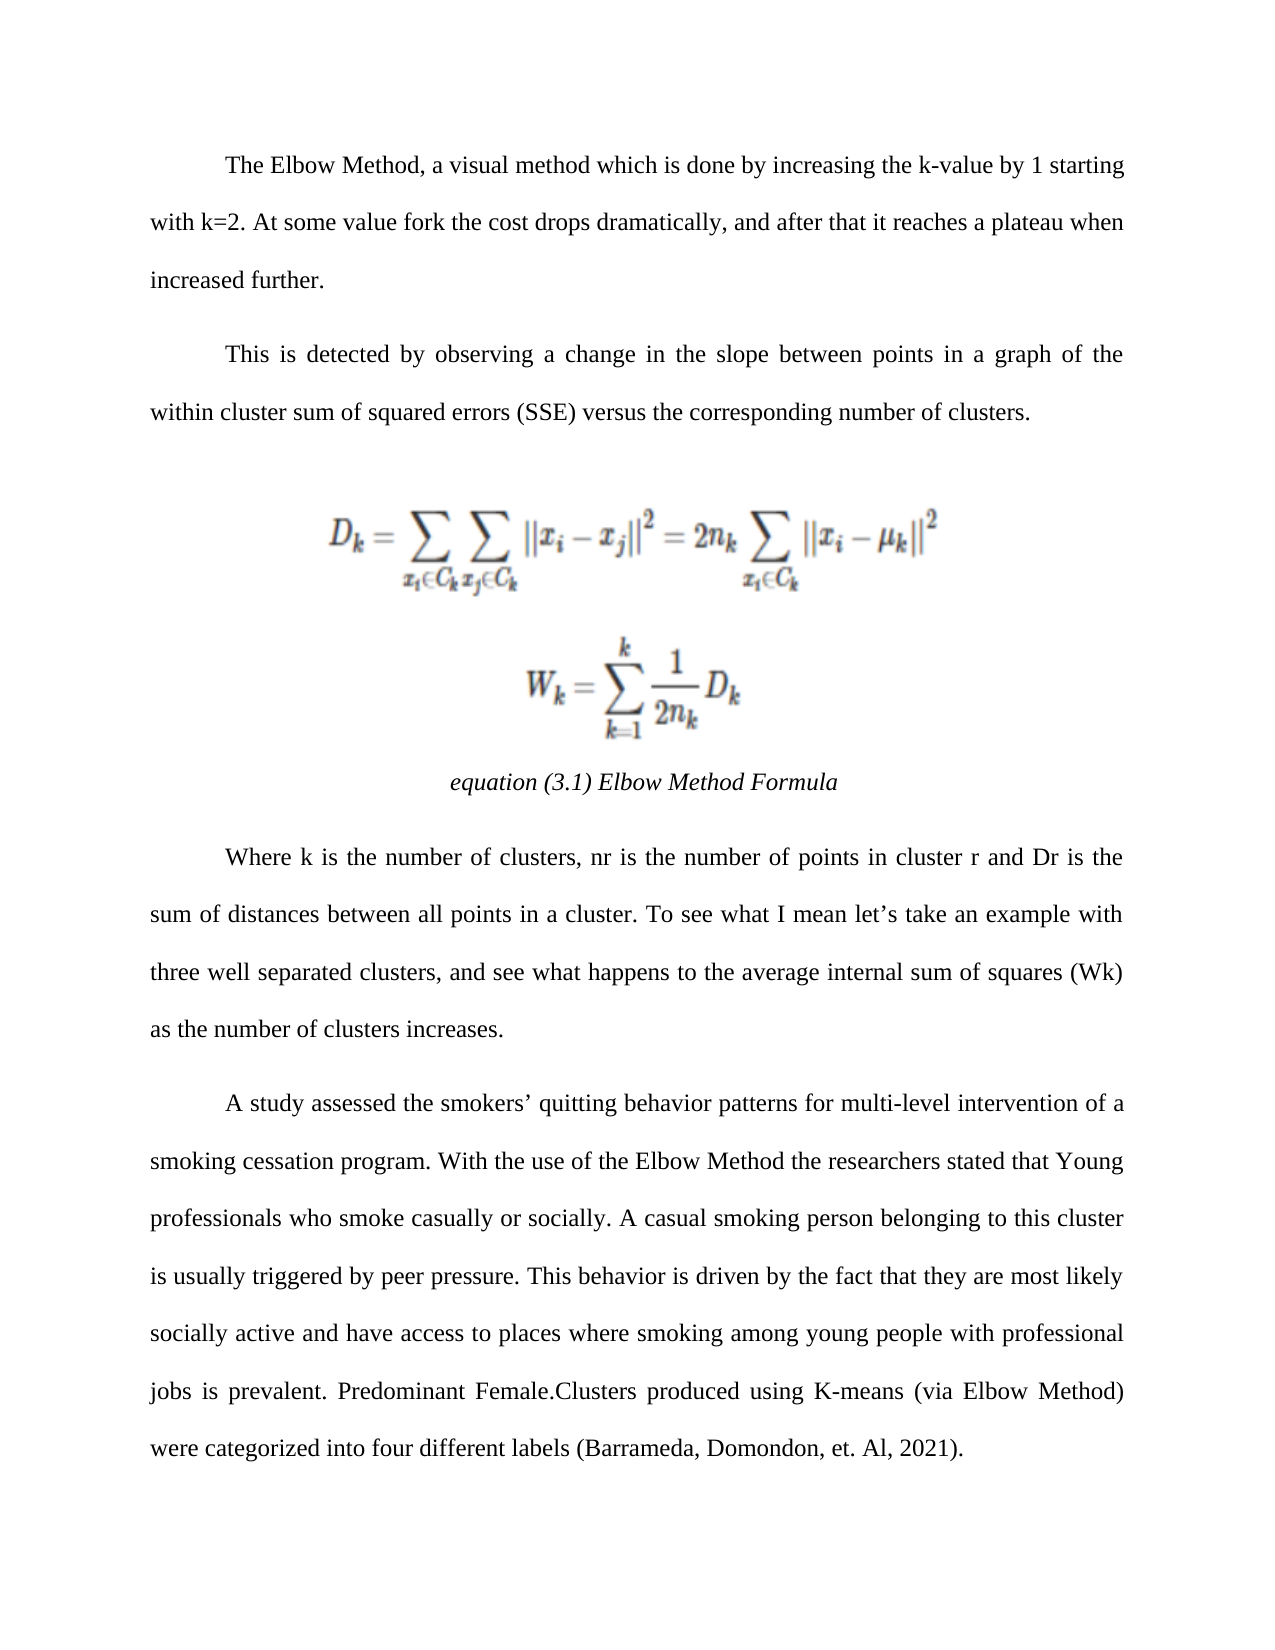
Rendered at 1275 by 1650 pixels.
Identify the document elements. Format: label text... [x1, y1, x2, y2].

text equation (3.1) Elbow Method Formula [150, 767, 1125, 796]
text A study assessed the smokers’ quitting behavior patterns for multi-level intervention of a smoking cessation program. With the use of the Elbow Method the researchers stated that Young professionals who smoke casually or socially. A casual smoking person belonging to this cluster is usually triggered by peer pressure. This behavior is driven by the fact that they are most likely socially active and have access to places where smoking among young people with professional jobs is prevalent. Predominant Female.Clusters produced using K-means (via Elbow Method) were categorized into four different labels (Barrameda, Domondon, et. Al, 2021). [150, 1088, 1125, 1462]
text Where k is the number of clusters, nr is the number of points in cluster r and Dr is the sum of distances between all points in a cluster. To see what I mean let’s take an example with three well separated clusters, and see what happens to the average internal sum of squares (Wk) as the number of clusters increases. [150, 842, 1125, 1043]
text The Elbow Method, a visual method which is done by increasing the k-value by 1 starting with k=2. At some value fork the cost drops dramatically, and after that it reaches a plateau when increased further. [150, 150, 1125, 294]
picture [298, 487, 1002, 753]
text This is detected by observing a change in the slope between points in a graph of the within cluster sum of squared errors (SSE) versus the corresponding number of clusters. [150, 339, 1125, 425]
